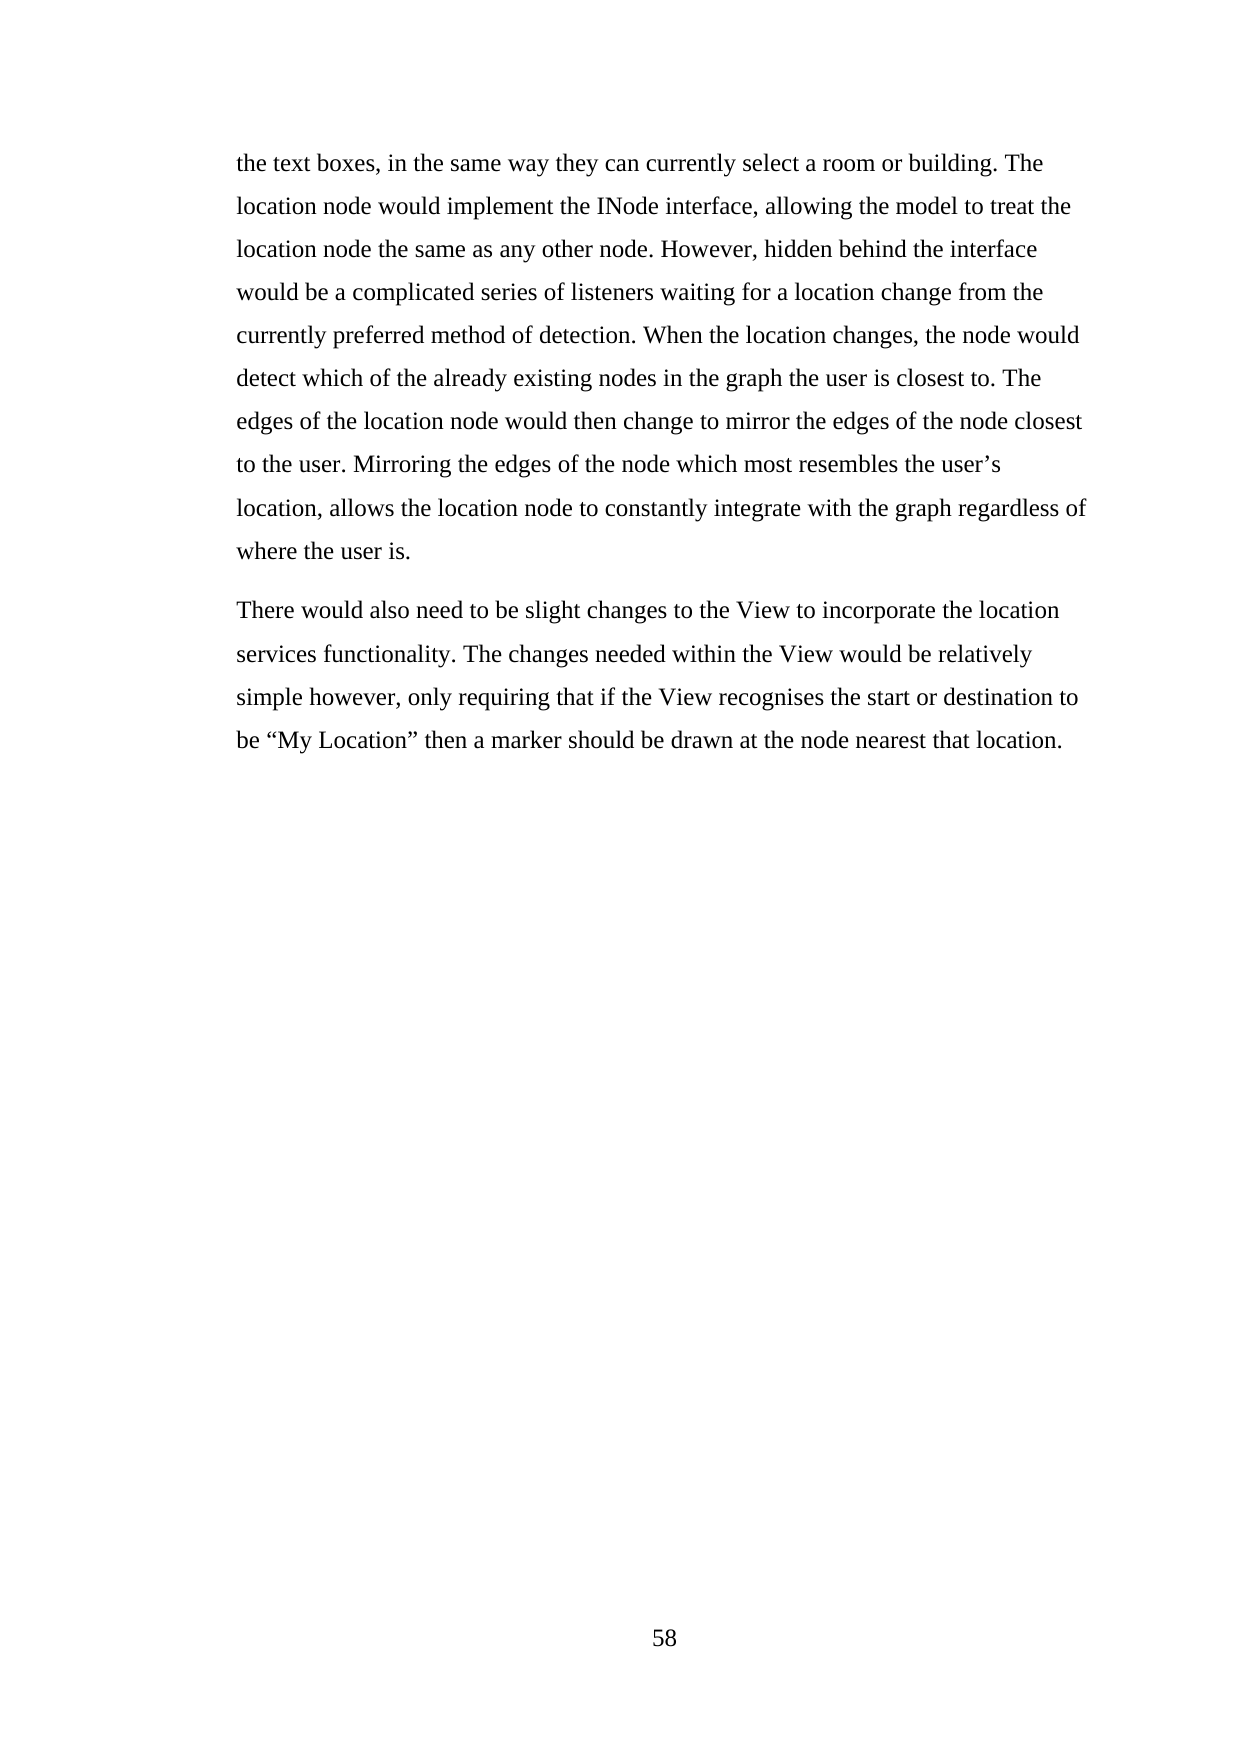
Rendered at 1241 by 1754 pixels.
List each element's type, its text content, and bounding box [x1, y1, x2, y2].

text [236, 148, 1092, 564]
text There would also need to be slight changes to the View to incorporate the location services functionality. The changes needed within the View would be relatively simple however, only requiring that if the View recognises the start or destination to be “My Location” then a marker should be drawn at the node nearest that location. [236, 596, 1092, 754]
